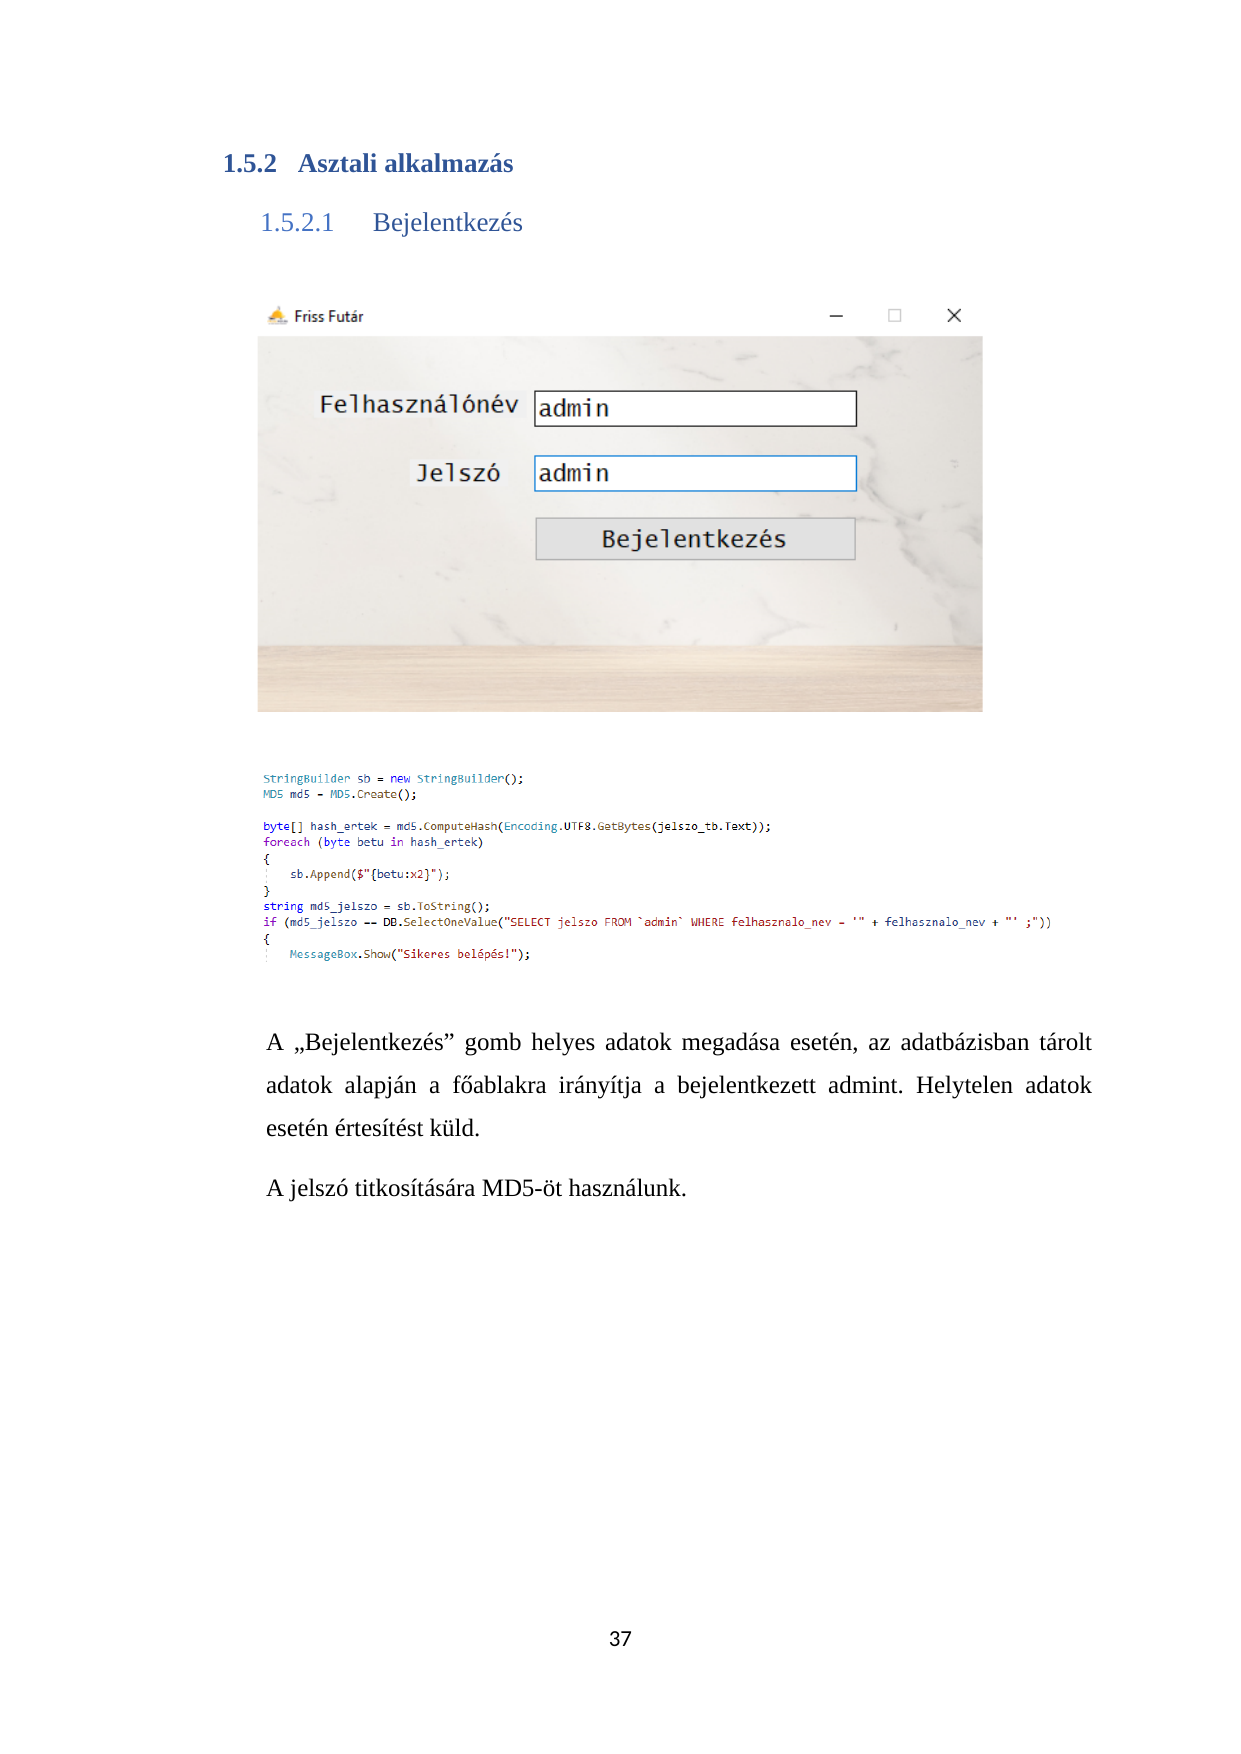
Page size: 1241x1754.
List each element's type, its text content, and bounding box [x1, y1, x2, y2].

subtitle Bejelentkezés [260, 206, 1093, 237]
picture [257, 769, 1056, 962]
text A „Bejelentkezés” gomb helyes adatok megadása esetén, az adatbázisban tárolt adatok alapján a főablakra irányítja a bejelentkezett admint. Helytelen adatok esetén értesítést küld. [266, 1027, 1093, 1142]
picture [257, 300, 983, 712]
subtitle Asztali alkalmazás [223, 148, 1093, 179]
text A jelszó titkosítására MD5-öt használunk. [266, 1173, 1093, 1202]
